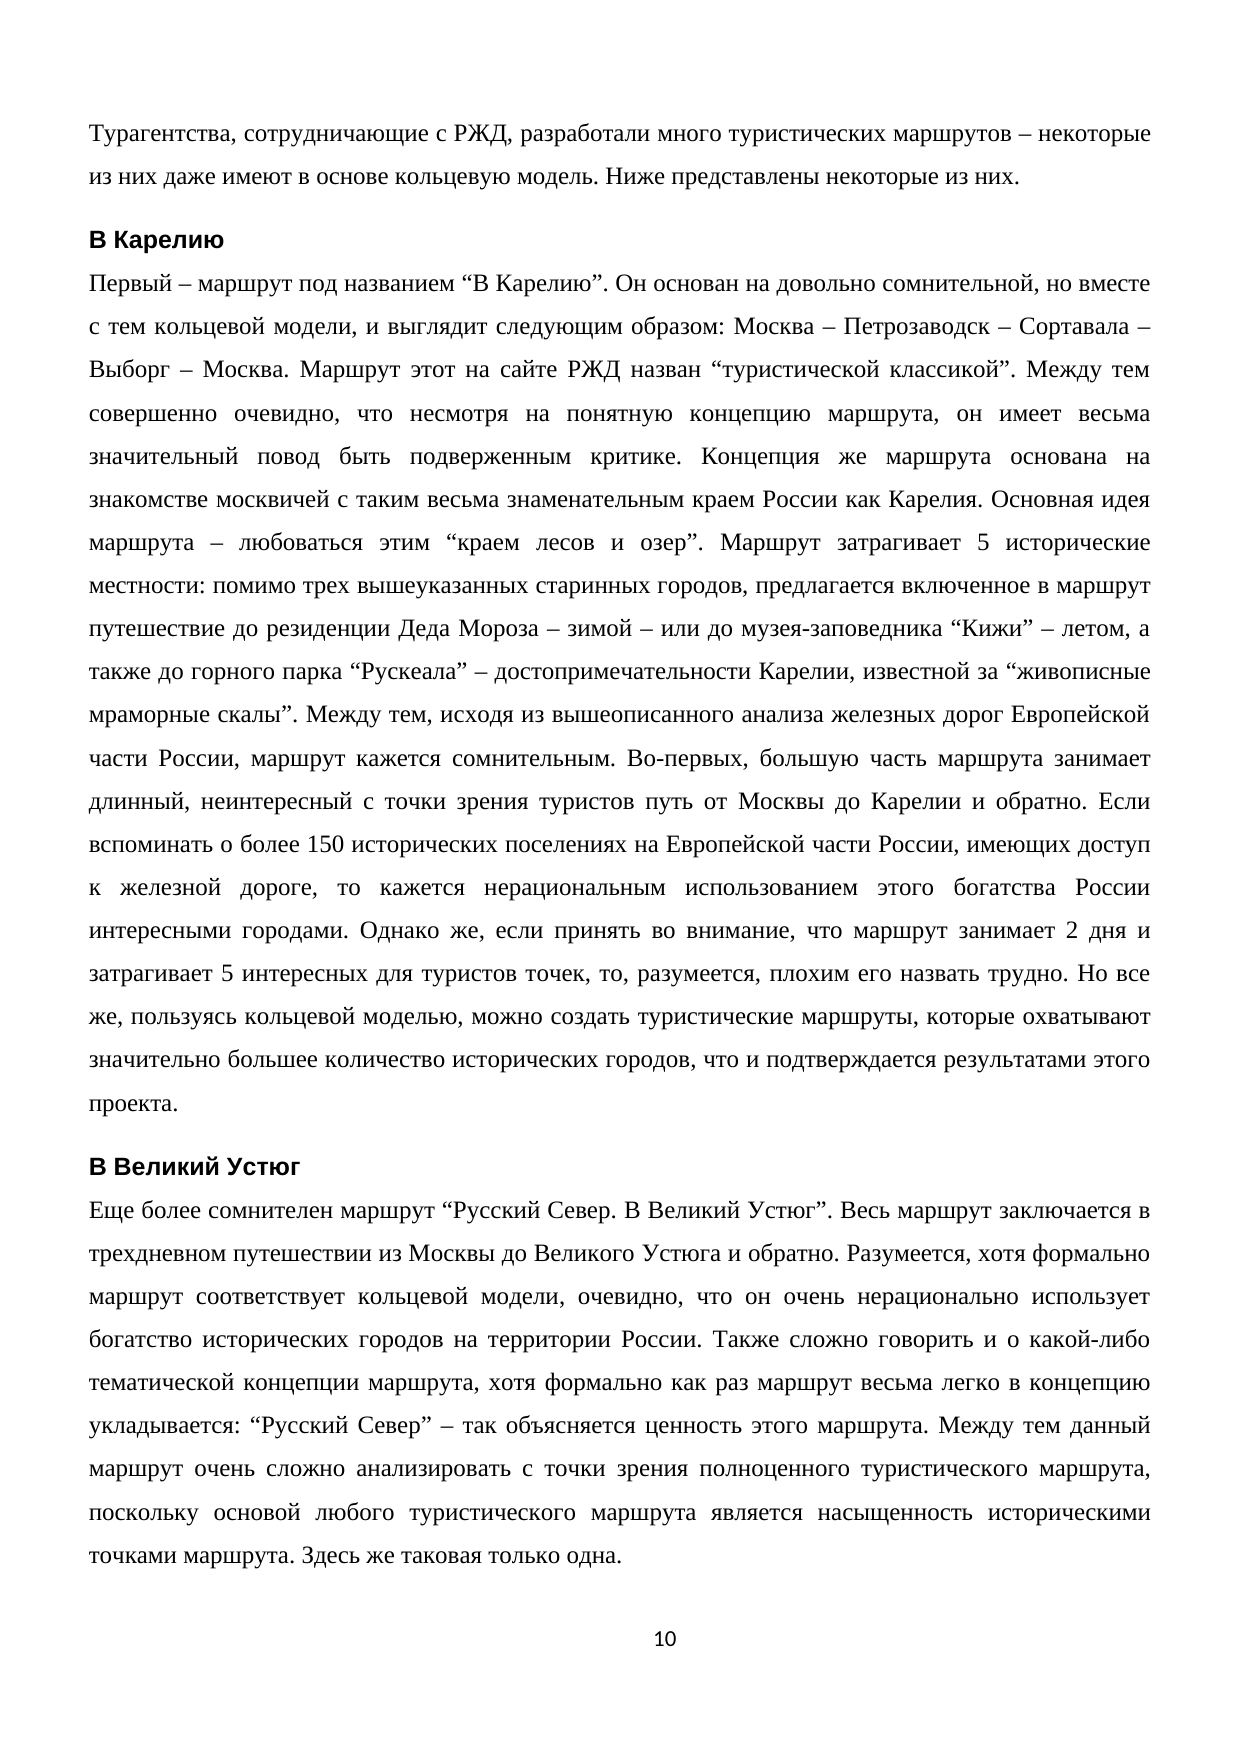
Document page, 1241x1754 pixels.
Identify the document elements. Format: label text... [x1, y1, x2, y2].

subtitle В Карелию [88, 225, 1152, 254]
subtitle В Великий Устюг [88, 1152, 1152, 1180]
text Турагентства, сотрудничающие с РЖД, разработали много туристических маршрутов – некоторые из них даже имеют в основе кольцевую модель. Ниже представлены некоторые из них. [88, 118, 1152, 190]
text Первый – маршрут под названием “В Карелию”. Он основан на довольно сомнительной, но вместе с тем кольцевой модели, и выглядит следующим образом: Москва – Петрозаводск – Сортавала – Выборг – Москва. Маршрут этот на сайте РЖД назван “туристической классикой”. Между тем совершенно очевидно, что несмотря на понятную концепцию маршрута, он имеет весьма значительный повод быть подверженным критике. Концепция же маршрута основана на знакомстве москвичей с таким весьма знаменательным краем России как Карелия. Основная идея маршрута – любоваться этим “краем лесов и озер”. Маршрут затрагивает 5 исторические местности: помимо трех вышеуказанных старинных городов, предлагается включенное в маршрут путешествие до резиденции Деда Мороза – зимой – или до музея-заповедника “Кижи” – летом, а также до горного парка “Рускеала” – достопримечательности Карелии, известной за “живописные мраморные скалы”. Между тем, исходя из вышеописанного анализа железных дорог Европейской части России, маршрут кажется сомнительным. Во-первых, большую часть маршрута занимает длинный, неинтересный с точки зрения туристов путь от Москвы до Карелии и обратно. Если вспоминать о более 150 исторических поселениях на Европейской части России, имеющих доступ к железной дороге, то кажется нерациональным использованием этого богатства России интересными городами. Однако же, если принять во внимание, что маршрут занимает 2 дня и затрагивает 5 интересных для туристов точек, то, разумеется, плохим его назвать трудно. Но все же, пользуясь кольцевой моделью, можно создать туристические маршруты, которые охватывают значительно большее количество исторических городов, что и подтверждается результатами этого проекта. [88, 268, 1152, 1116]
text Еще более сомнителен маршрут “Русский Север. В Великий Устюг”. Весь маршрут заключается в трехдневном путешествии из Москвы до Великого Устюга и обратно. Разумеется, хотя формально маршрут соответствует кольцевой модели, очевидно, что он очень нерационально использует богатство исторических городов на территории России. Также сложно говорить и о какой-либо тематической концепции маршрута, хотя формально как раз маршрут весьма легко в концепцию укладывается: “Русский Север” – так объясняется ценность этого маршрута. Между тем данный маршрут очень сложно анализировать с точки зрения полноценного туристического маршрута, поскольку основой любого туристического маршрута является насыщенность историческими точками маршрута. Здесь же таковая только одна. [88, 1195, 1152, 1568]
